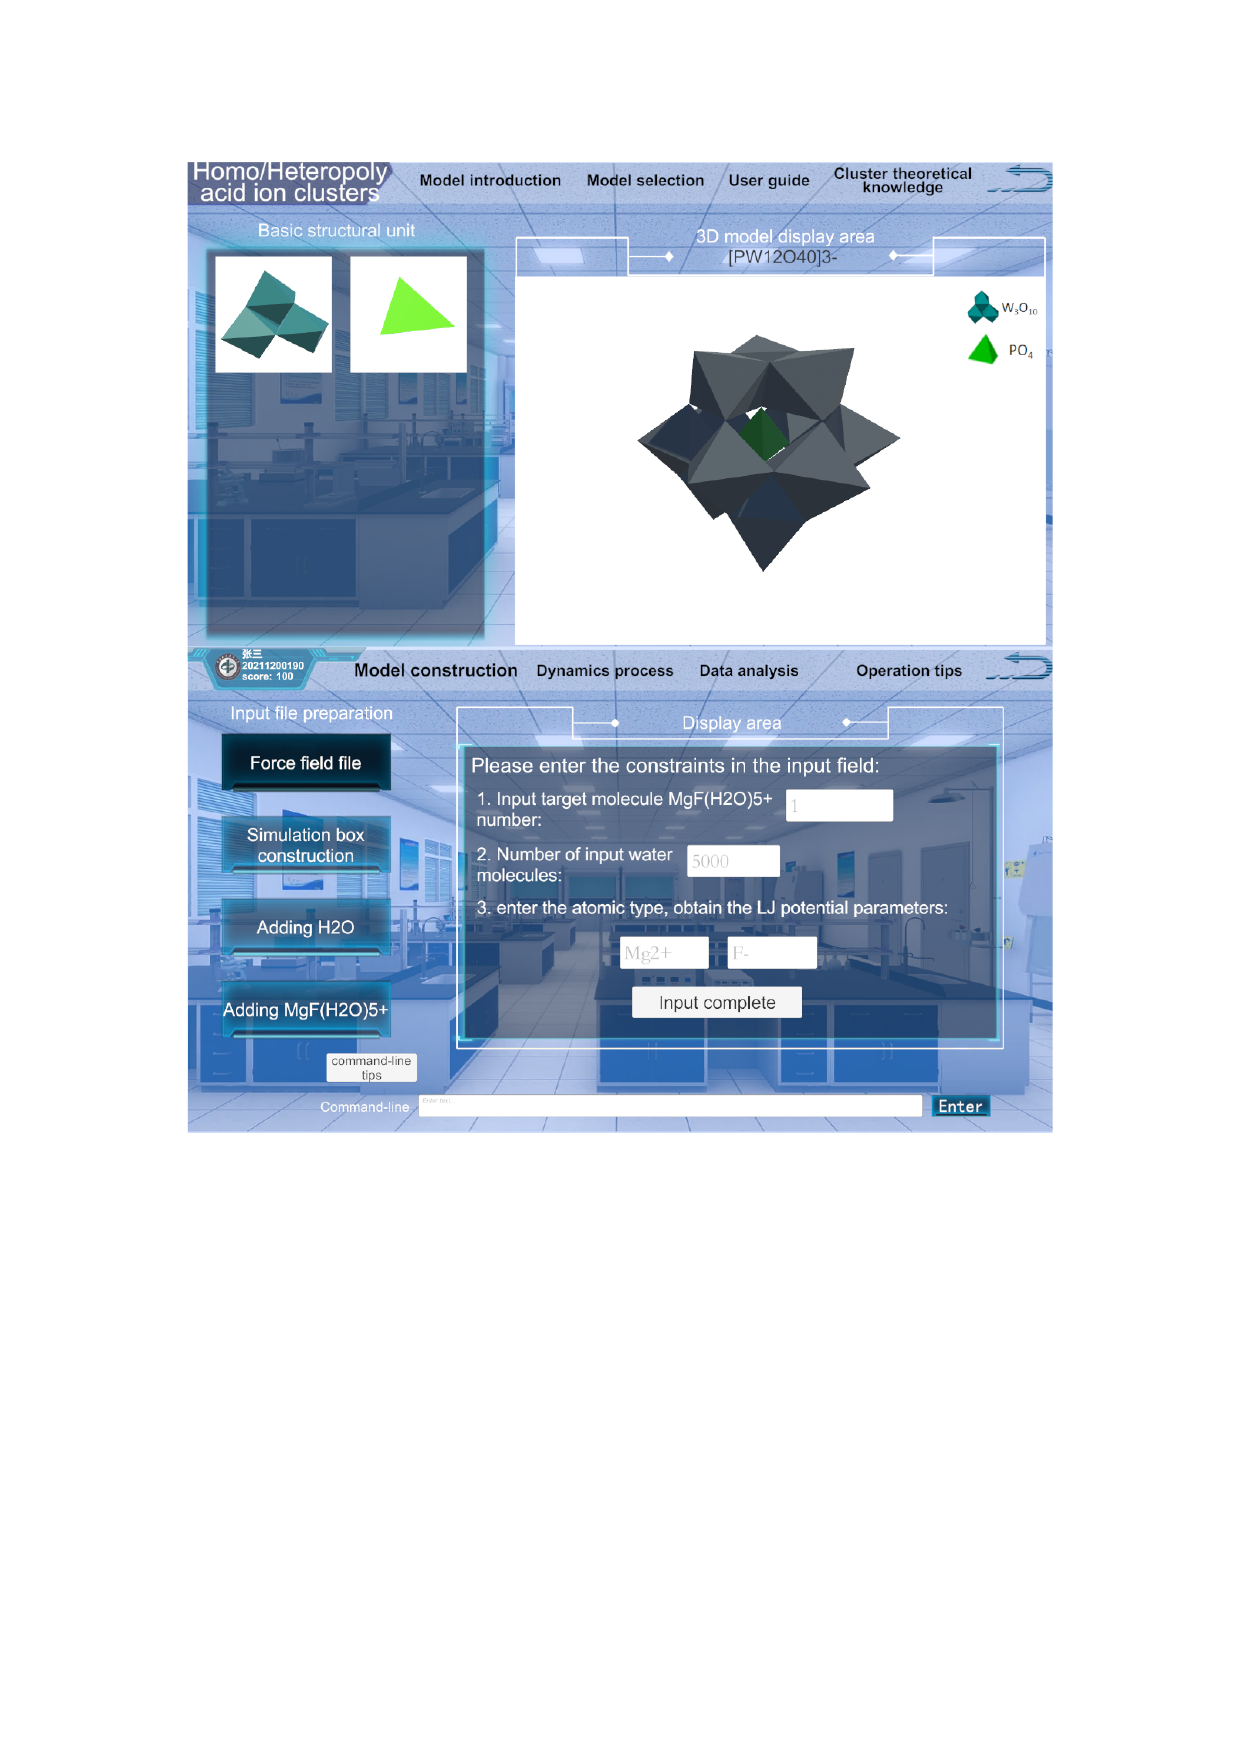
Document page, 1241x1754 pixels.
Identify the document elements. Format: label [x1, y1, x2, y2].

picture [187, 162, 1053, 1133]
